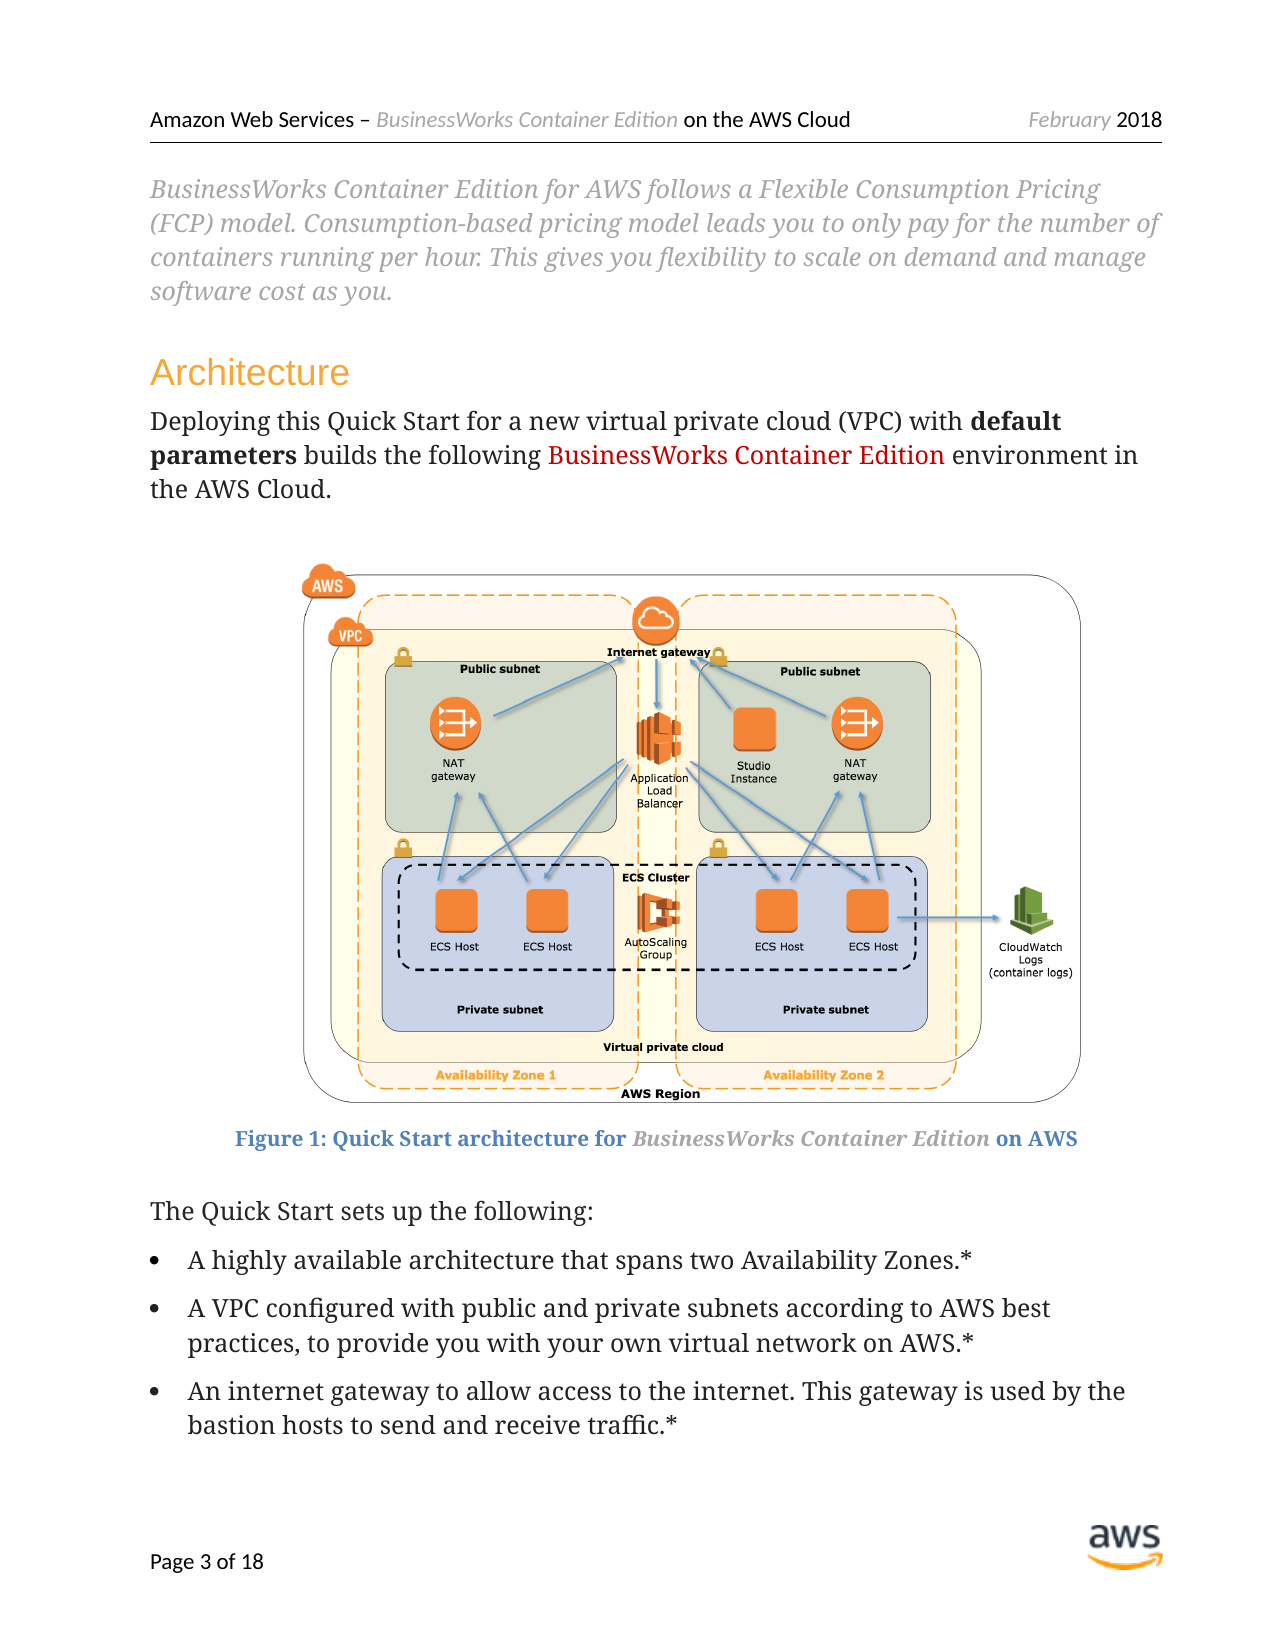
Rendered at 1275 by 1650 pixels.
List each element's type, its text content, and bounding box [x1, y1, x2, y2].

list A highly available architecture that spans two Availability Zones.* [150, 1242, 1162, 1277]
picture [150, 534, 1163, 1105]
list An internet gateway to allow access to the internet. This gateway is used by the bastion hosts to send and receive traffic.* [150, 1374, 1162, 1442]
text Deploying this Quick Start for a new virtual private cloud (VPC) with default parameters builds the following BusinessWorks Container Edition environment in the AWS Cloud. [150, 403, 1162, 506]
list A VPC configured with public and private subnets according to AWS best practices, to provide you with your own virtual network on AWS.* [150, 1291, 1162, 1359]
text BusinessWorks Container Edition for AWS follows a Flexible Consumption Pricing (FCP) model. Consumption-based pricing model leads you to only pay for the number of containers running per hour. This gives you flexibility to scale on demand and manage software cost as you. [150, 172, 1162, 308]
subtitle Architecture [150, 350, 1162, 393]
text The Quick Start sets up the following: [150, 1194, 1162, 1228]
picture [1087, 1525, 1163, 1570]
text Figure 1: Quick Start architecture for BusinessWorks Container Edition on AWS [150, 1119, 1162, 1152]
